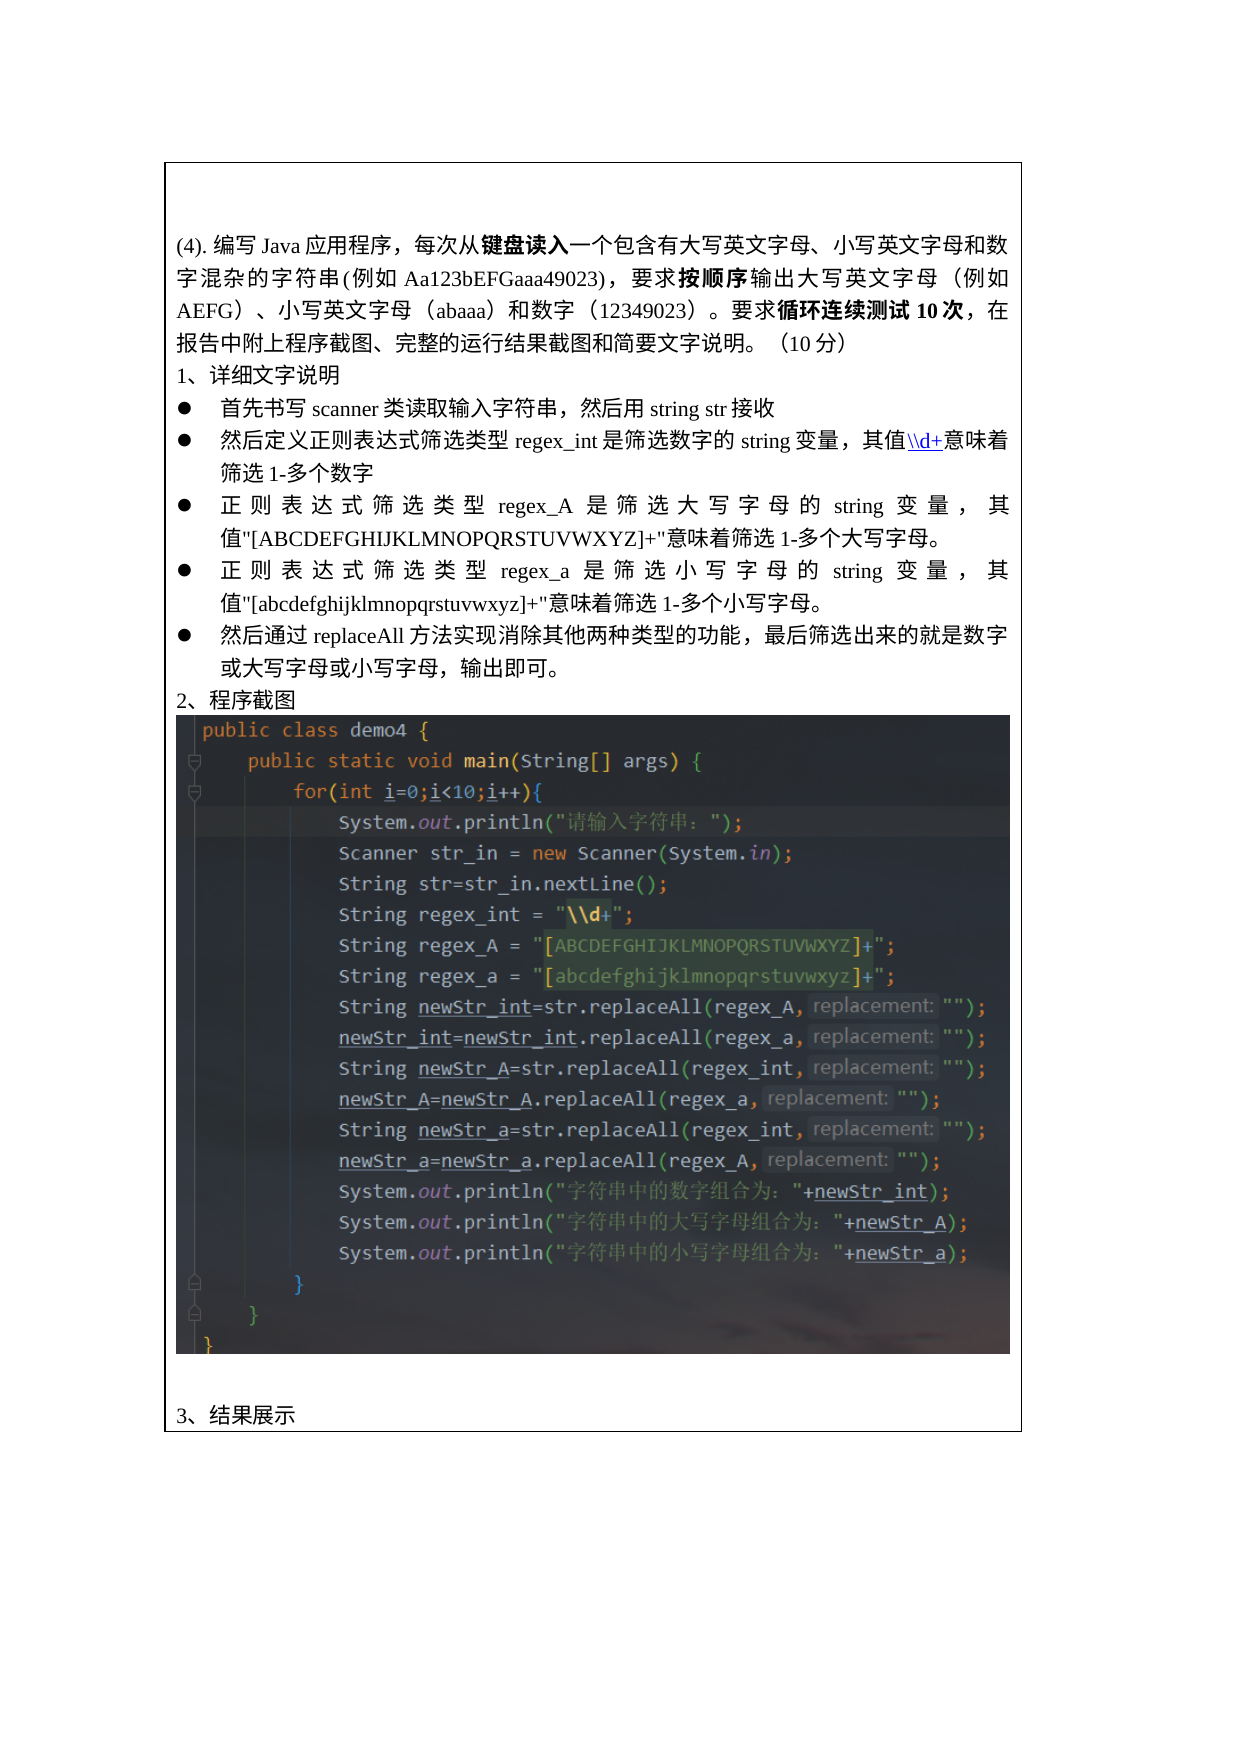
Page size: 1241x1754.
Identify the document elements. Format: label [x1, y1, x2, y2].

table_header [166, 163, 1021, 1431]
picture [176, 715, 1010, 1354]
